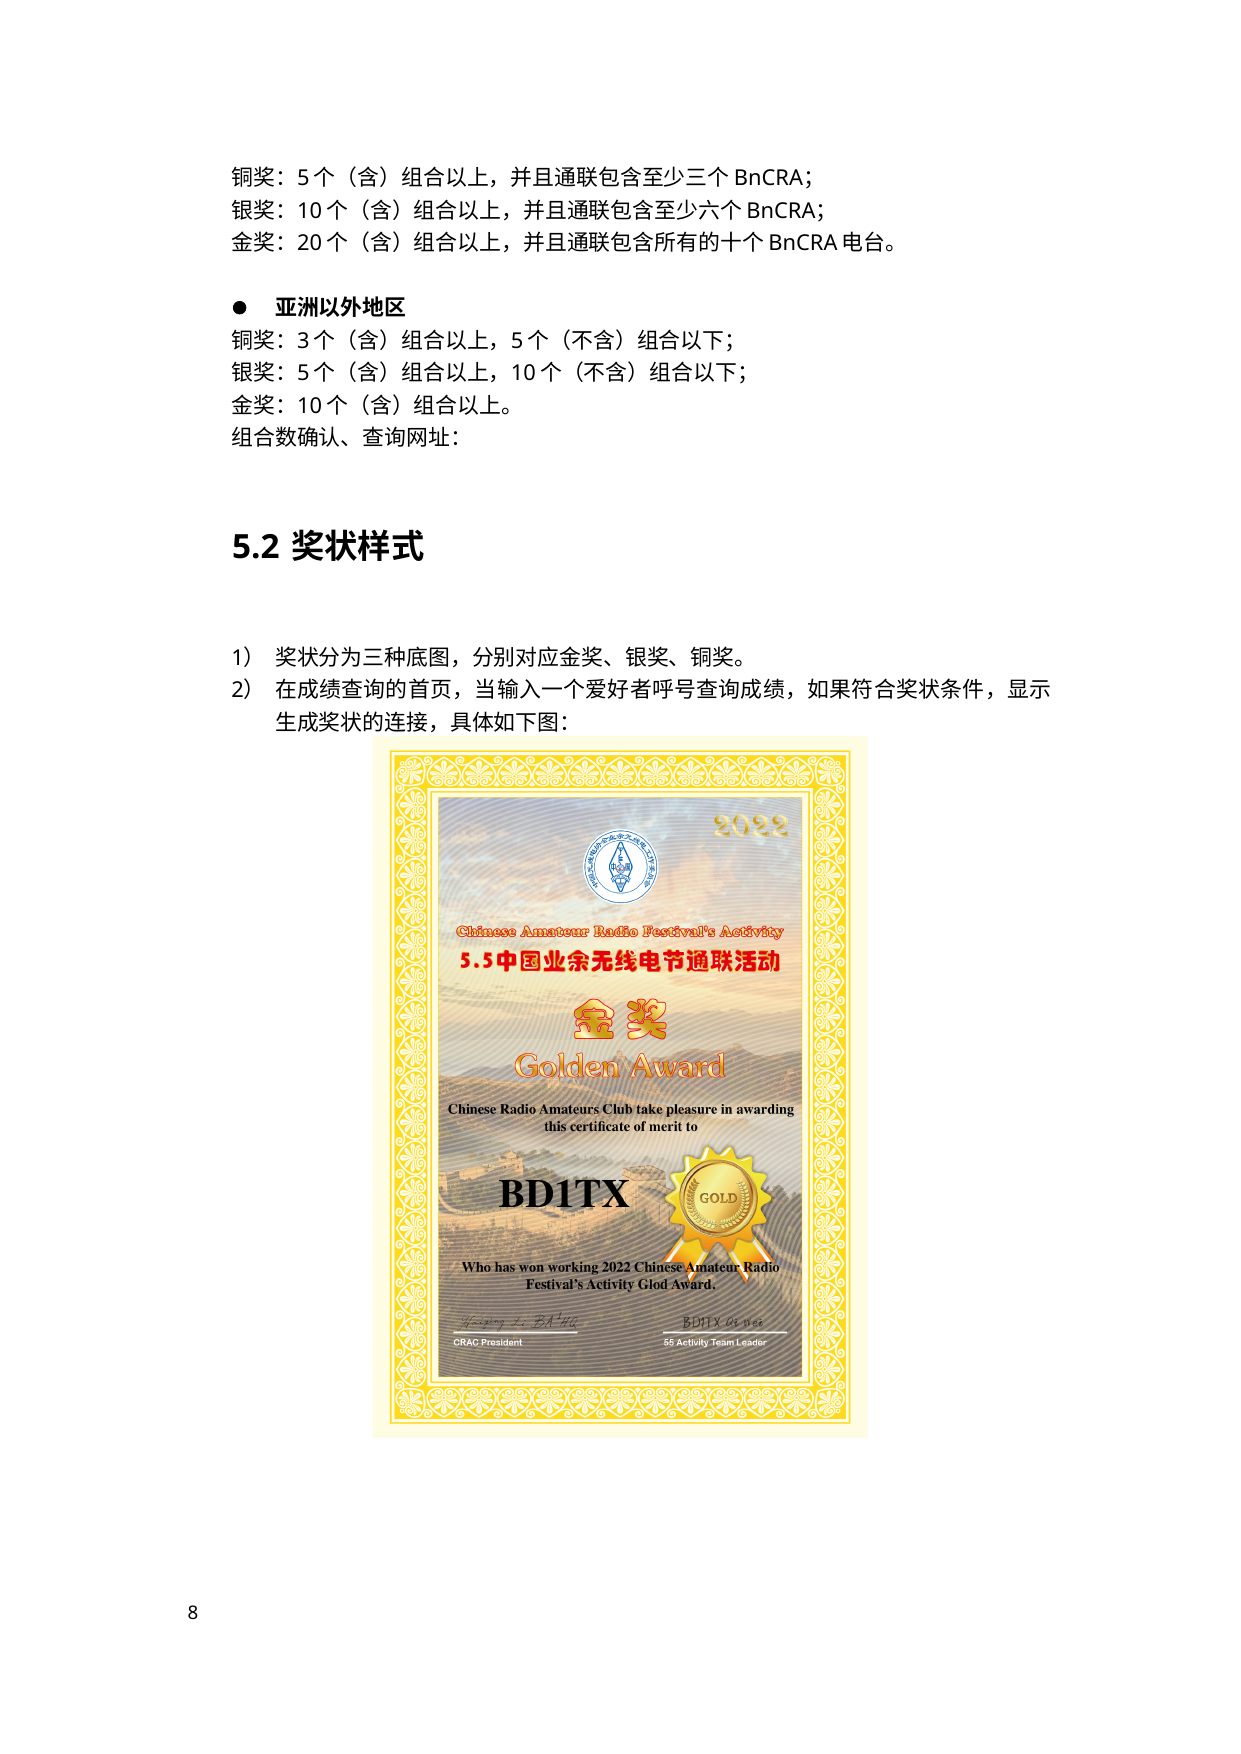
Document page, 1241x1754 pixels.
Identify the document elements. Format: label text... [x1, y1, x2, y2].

text 铜奖：5个（含）组合以上，并且通联包含至少三个BnCRA； [231, 160, 1053, 192]
subtitle 奖状样式 [232, 512, 1053, 577]
list 在成绩查询的首页，当输入一个爱好者呼号查询成绩，如果符合奖状条件，显示生成奖状的连接，具体如下图： [231, 672, 1053, 737]
text 银奖：5个（含）组合以上，10个（不含）组合以下； [231, 355, 1053, 387]
text 银奖：10个（含）组合以上，并且通联包含至少六个BnCRA； [231, 192, 1053, 225]
list 亚洲以外地区 [231, 290, 1053, 322]
list 奖状分为三种底图，分别对应金奖、银奖、铜奖。 [231, 639, 1053, 672]
text 铜奖：3个（含）组合以上，5个（不含）组合以下； [231, 322, 1053, 355]
text 组合数确认、查询网址： [231, 420, 1053, 452]
text 金奖：10个（含）组合以上。 [231, 387, 1053, 420]
text 金奖：20个（含）组合以上，并且通联包含所有的十个BnCRA电台。 [231, 225, 1053, 257]
picture [372, 736, 868, 1438]
